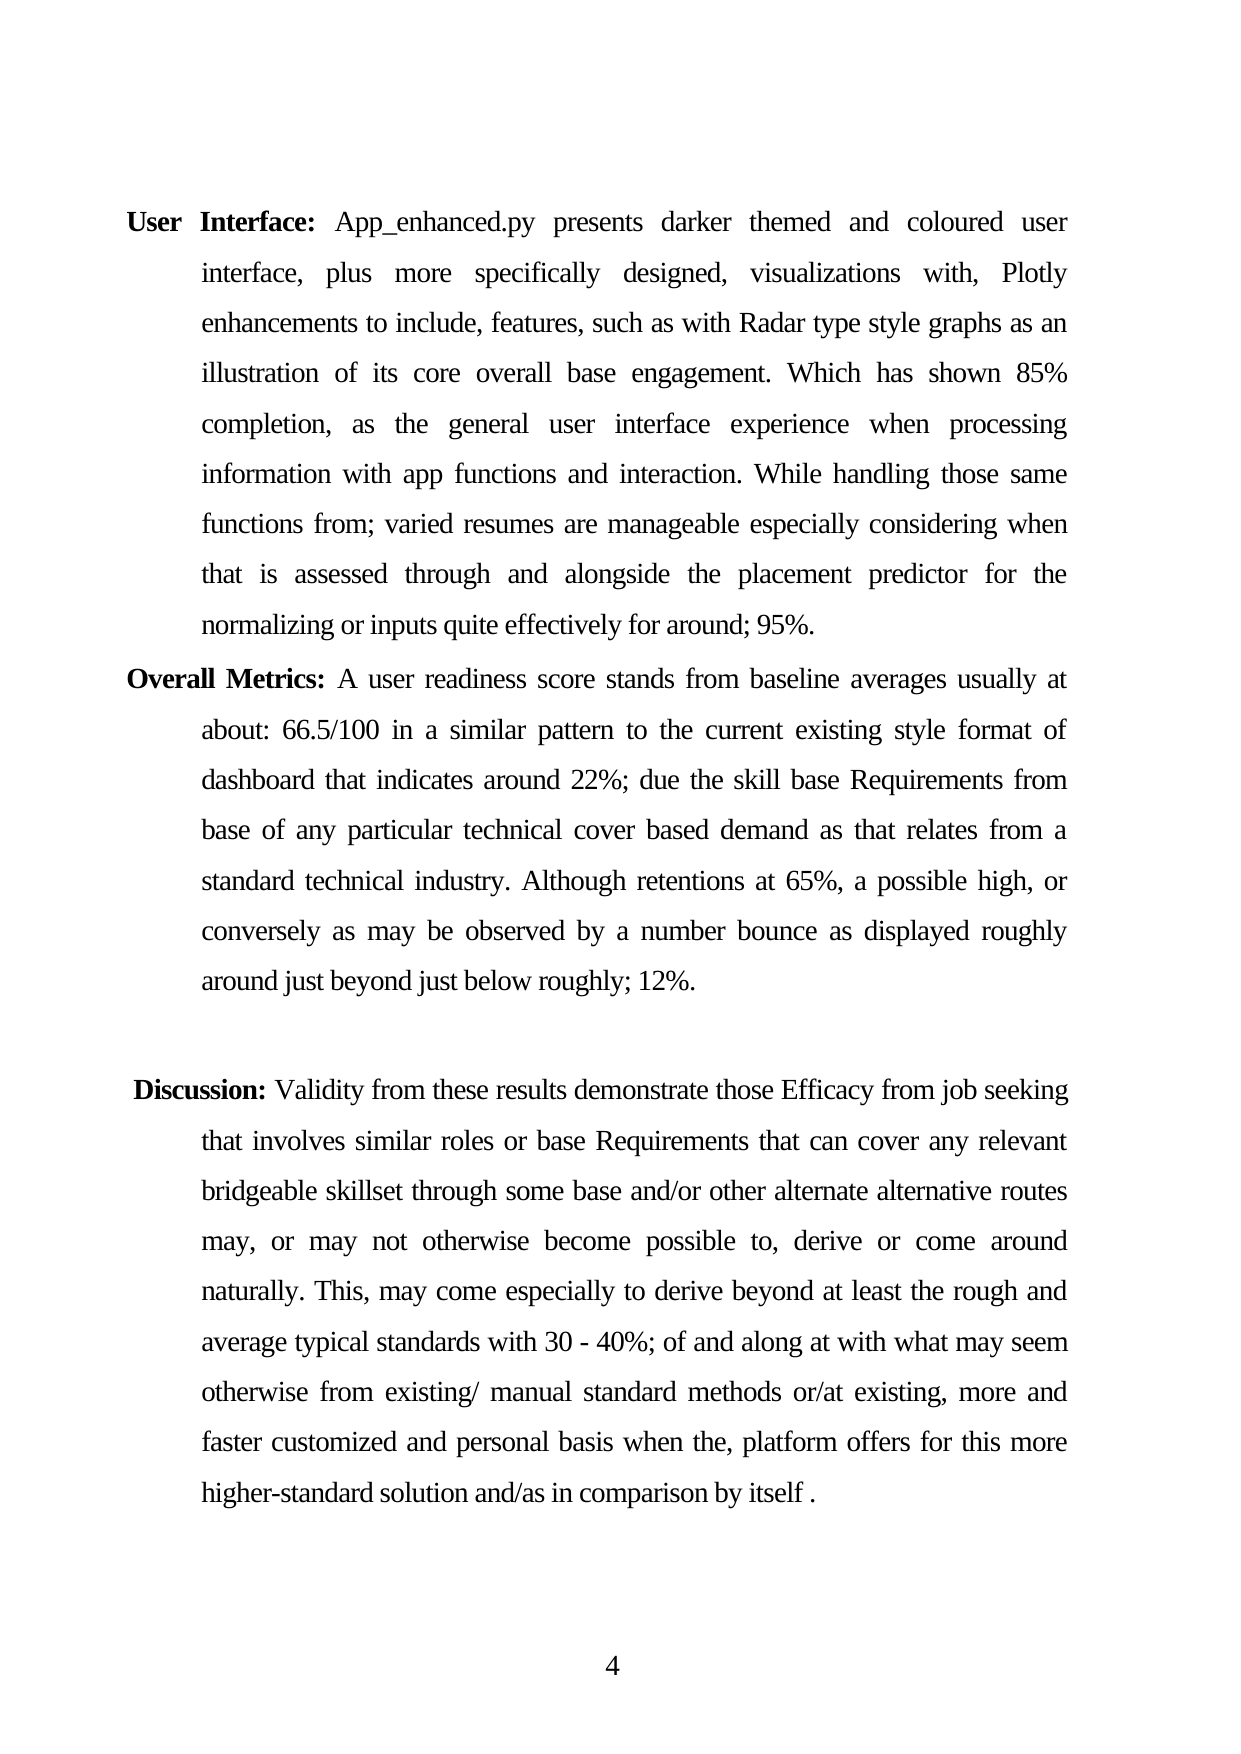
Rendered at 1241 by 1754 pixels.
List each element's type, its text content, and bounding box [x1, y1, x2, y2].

text Discussion: Validity from these results demonstrate those Efficacy from job seeking that involves similar roles or base Requirements that can cover any relevant bridgeable skillset through some base and/or other alternate alternative routes may, or may not otherwise become possible to, derive or come around naturally. This, may come especially to derive beyond at least the rough and average typical standards with 30 - 40%; of and along at with what may seem otherwise from existing/ manual standard methods or/at existing, more and faster customized and personal basis when the, platform offers for this more higher-standard solution and/as in comparison by itself . [126, 1072, 1069, 1508]
text Overall Metrics: A user readiness score stands from baseline averages usually at about: 66.5/100 in a similar pattern to the current existing style format of dashboard that indicates around 22%; due the skill base Requirements from base of any particular technical cover based demand as that relates from a standard technical industry. Although retentions at 65%, a possible high, or conversely as may be observed by a number bounce as displayed roughly around just beyond just below roughly; 12%. [126, 661, 1069, 997]
text User Interface: App_enhanced.py presents darker themed and coloured user interface, plus more specifically designed, visualizations with, Plotly enhancements to include, features, such as with Radar type style graphs as an illustration of its core overall base engagement. Which has shown 85% completion, as the general user interface experience when processing information with app functions and interaction. While handling those same functions from; varied resumes are manageable especially considering when that is assessed through and alongside the placement predictor for the normalizing or inputs quite effectively for around; 95%. [126, 204, 1069, 641]
